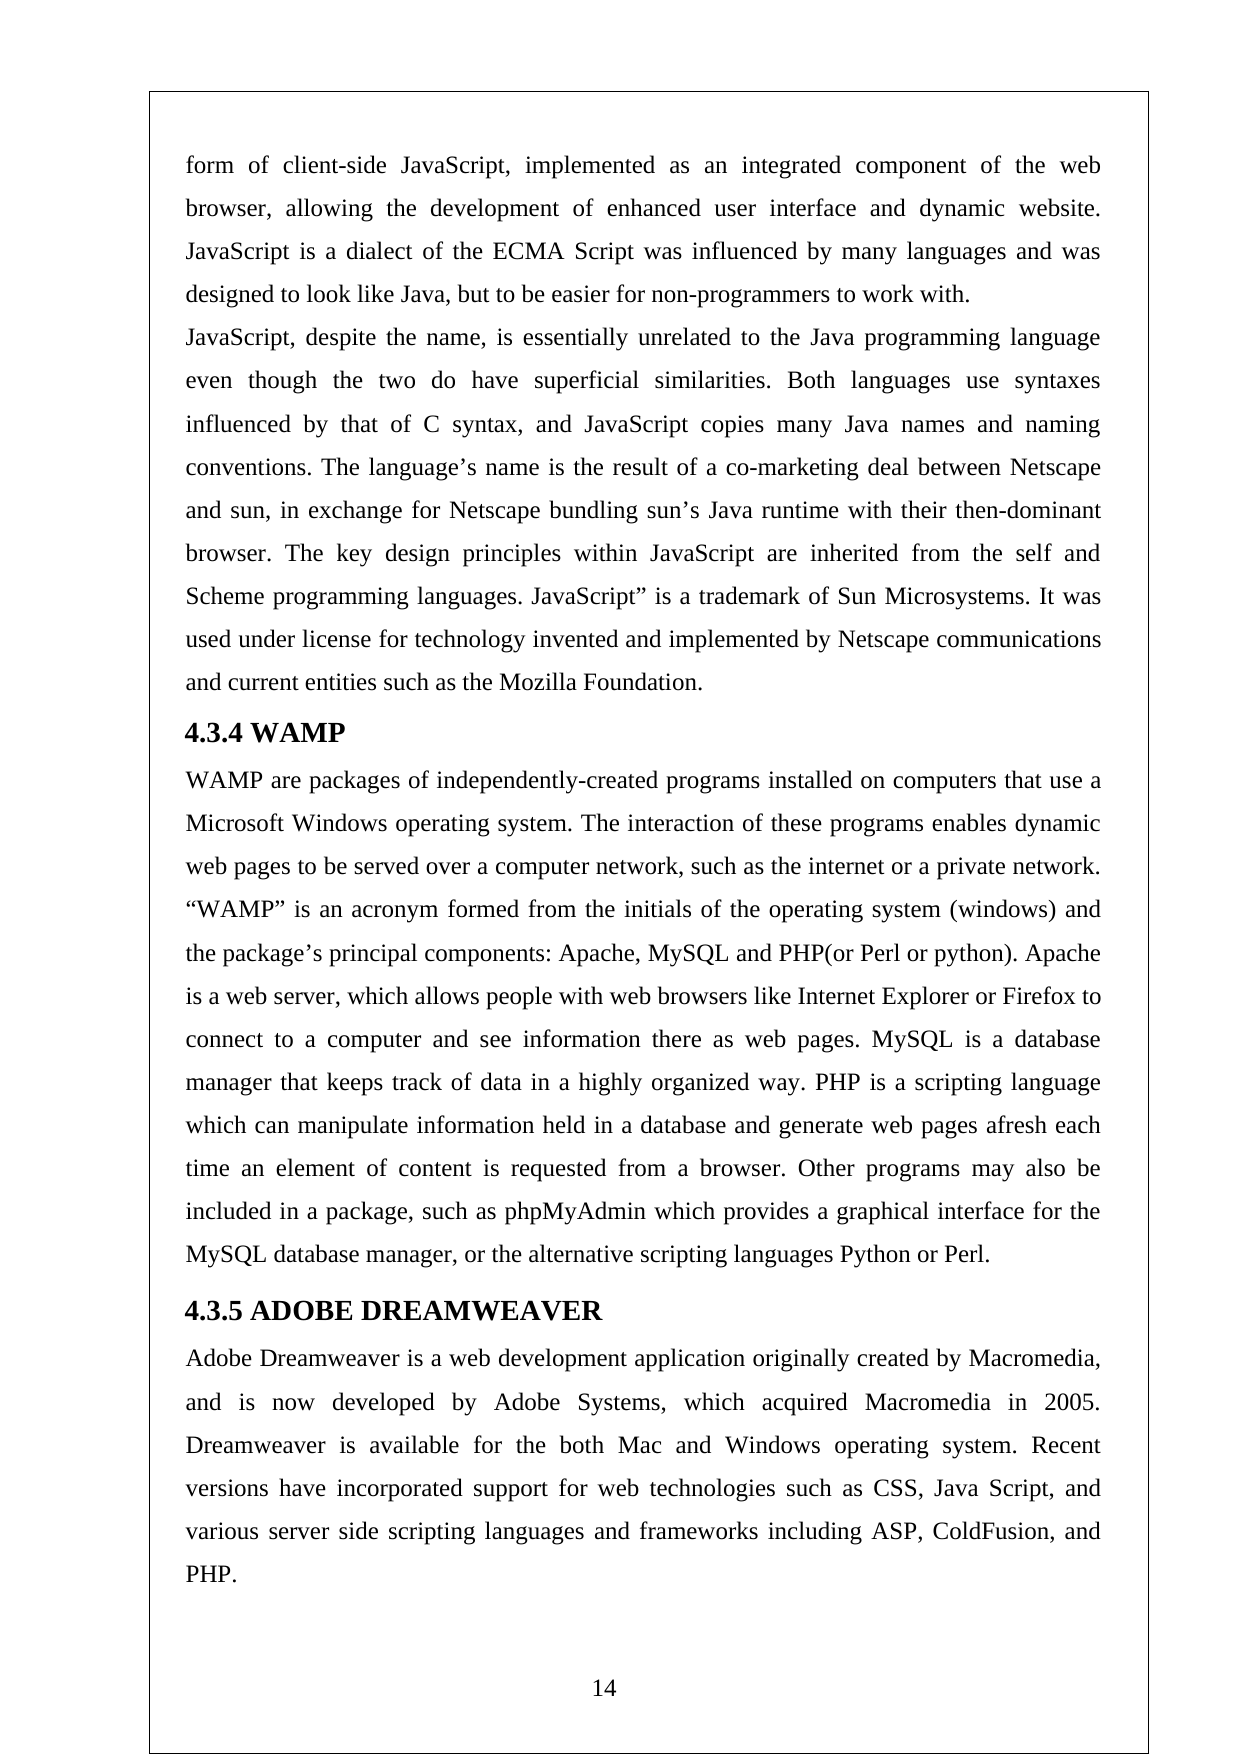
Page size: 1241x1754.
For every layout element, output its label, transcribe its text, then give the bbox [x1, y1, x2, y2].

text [185, 150, 1102, 308]
text JavaScript, despite the name, is essentially unrelated to the Java programming language even though the two do have superficial similarities. Both languages use syntaxes influenced by that of C syntax, and JavaScript copies many Java names and naming conventions. The language’s name is the result of a co-marketing deal between Netscape and sun, in exchange for Netscape bundling sun’s Java runtime with their then-dominant browser. The key design principles within JavaScript are inherited from the self and Scheme programming languages. JavaScript” is a trademark of Sun Microsystems. It was used under license for technology invented and implemented by Netscape communications and current entities such as the Mozilla Foundation. [185, 322, 1102, 696]
text WAMP are packages of independently-created programs installed on computers that use a Microsoft Windows operating system. The interaction of these programs enables dynamic web pages to be served over a computer network, such as the internet or a private network. “WAMP” is an acronym formed from the initials of the operating system (windows) and the package’s principal components: Apache, MySQL and PHP(or Perl or python). Apache is a web server, which allows people with web browsers like Internet Explorer or Firefox to connect to a computer and see information there as web pages. MySQL is a database manager that keeps track of data in a highly organized way. PHP is a scripting language which can manipulate information held in a database and generate web pages afresh each time an element of content is requested from a browser. Other programs may also be included in a package, such as phpMyAdmin which provides a graphical interface for the MySQL database manager, or the alternative scripting languages Python or Perl. [185, 765, 1102, 1268]
subtitle 4.3.5 ADOBE DREAMWEAVER [184, 1293, 1102, 1327]
text Adobe Dreamweaver is a web development application originally created by Macromedia, and is now developed by Adobe Systems, which acquired Macromedia in 2005. Dreamweaver is available for the both Mac and Windows operating system. Recent versions have incorporated support for web technologies such as CSS, Java Script, and various server side scripting languages and frameworks including ASP, ColdFusion, and PHP. [185, 1343, 1102, 1588]
subtitle 4.3.4 WAMP [184, 715, 1102, 748]
